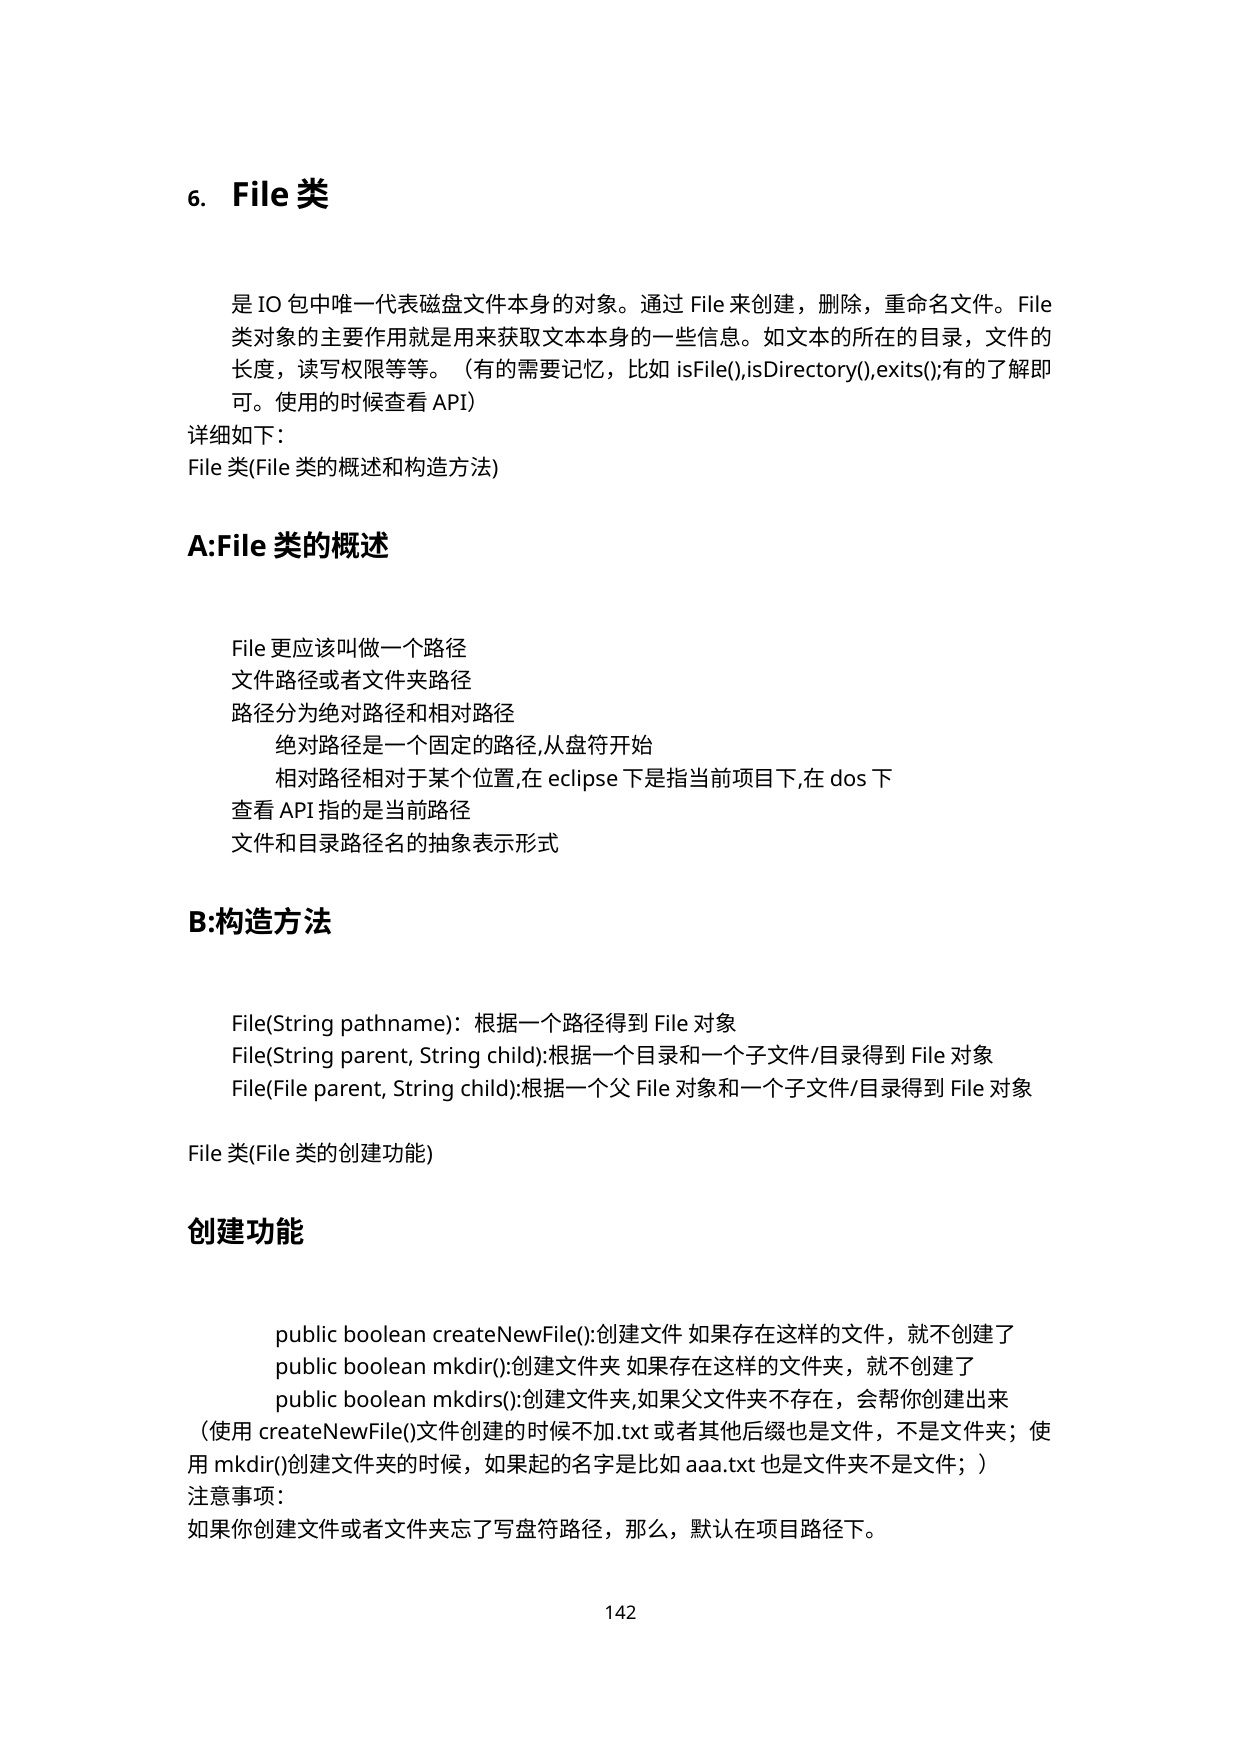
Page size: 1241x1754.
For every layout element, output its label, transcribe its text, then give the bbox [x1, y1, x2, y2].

text File更应该叫做一个路径 [187, 630, 1053, 663]
list 是IO包中唯一代表磁盘文件本身的对象。通过File来创建，删除，重命名文件。File类对象的主要作用就是用来获取文本本身的一些信息。如文本的所在的目录，文件的长度，读写权限等等。（有的需要记忆，比如isFile(),isDirectory(),exits();有的了解即可。使用的时候查看API） [231, 287, 1053, 417]
text 注意事项： [187, 1479, 1053, 1511]
subtitle 创建功能 [187, 1197, 1053, 1262]
text 绝对路径是一个固定的路径,从盘符开始 [187, 728, 1053, 760]
text public boolean mkdir():创建文件夹 如果存在这样的文件夹，就不创建了 [187, 1349, 1053, 1381]
text File类(File类的创建功能) [187, 1136, 1053, 1168]
subtitle B:构造方法 [187, 887, 1053, 952]
subtitle A:File类的概述 [187, 511, 1053, 576]
subtitle File类 [187, 160, 1053, 225]
text （使用createNewFile()文件创建的时候不加.txt或者其他后缀也是文件，不是文件夹；使用mkdir()创建文件夹的时候，如果起的名字是比如aaa.txt也是文件夹不是文件；） [187, 1414, 1053, 1479]
text 文件和目录路径名的抽象表示形式 [187, 825, 1053, 858]
text File(String pathname)：根据一个路径得到File对象 [187, 1006, 1053, 1038]
text public boolean createNewFile():创建文件 如果存在这样的文件，就不创建了 [187, 1316, 1053, 1349]
text 查看API指的是当前路径 [187, 793, 1053, 825]
text File(String parent, String child):根据一个目录和一个子文件/目录得到File对象 [187, 1038, 1053, 1071]
text 相对路径相对于某个位置,在eclipse下是指当前项目下,在dos下 [187, 760, 1053, 793]
text File(File parent, String child):根据一个父File对象和一个子文件/目录得到File对象 [187, 1071, 1053, 1103]
text 路径分为绝对路径和相对路径 [187, 695, 1053, 728]
text 文件路径或者文件夹路径 [187, 663, 1053, 695]
text 详细如下： [187, 417, 1053, 450]
text File类(File类的概述和构造方法) [187, 450, 1053, 482]
text public boolean mkdirs():创建文件夹,如果父文件夹不存在，会帮你创建出来 [187, 1381, 1053, 1414]
text 如果你创建文件或者文件夹忘了写盘符路径，那么，默认在项目路径下。 [187, 1511, 1053, 1544]
